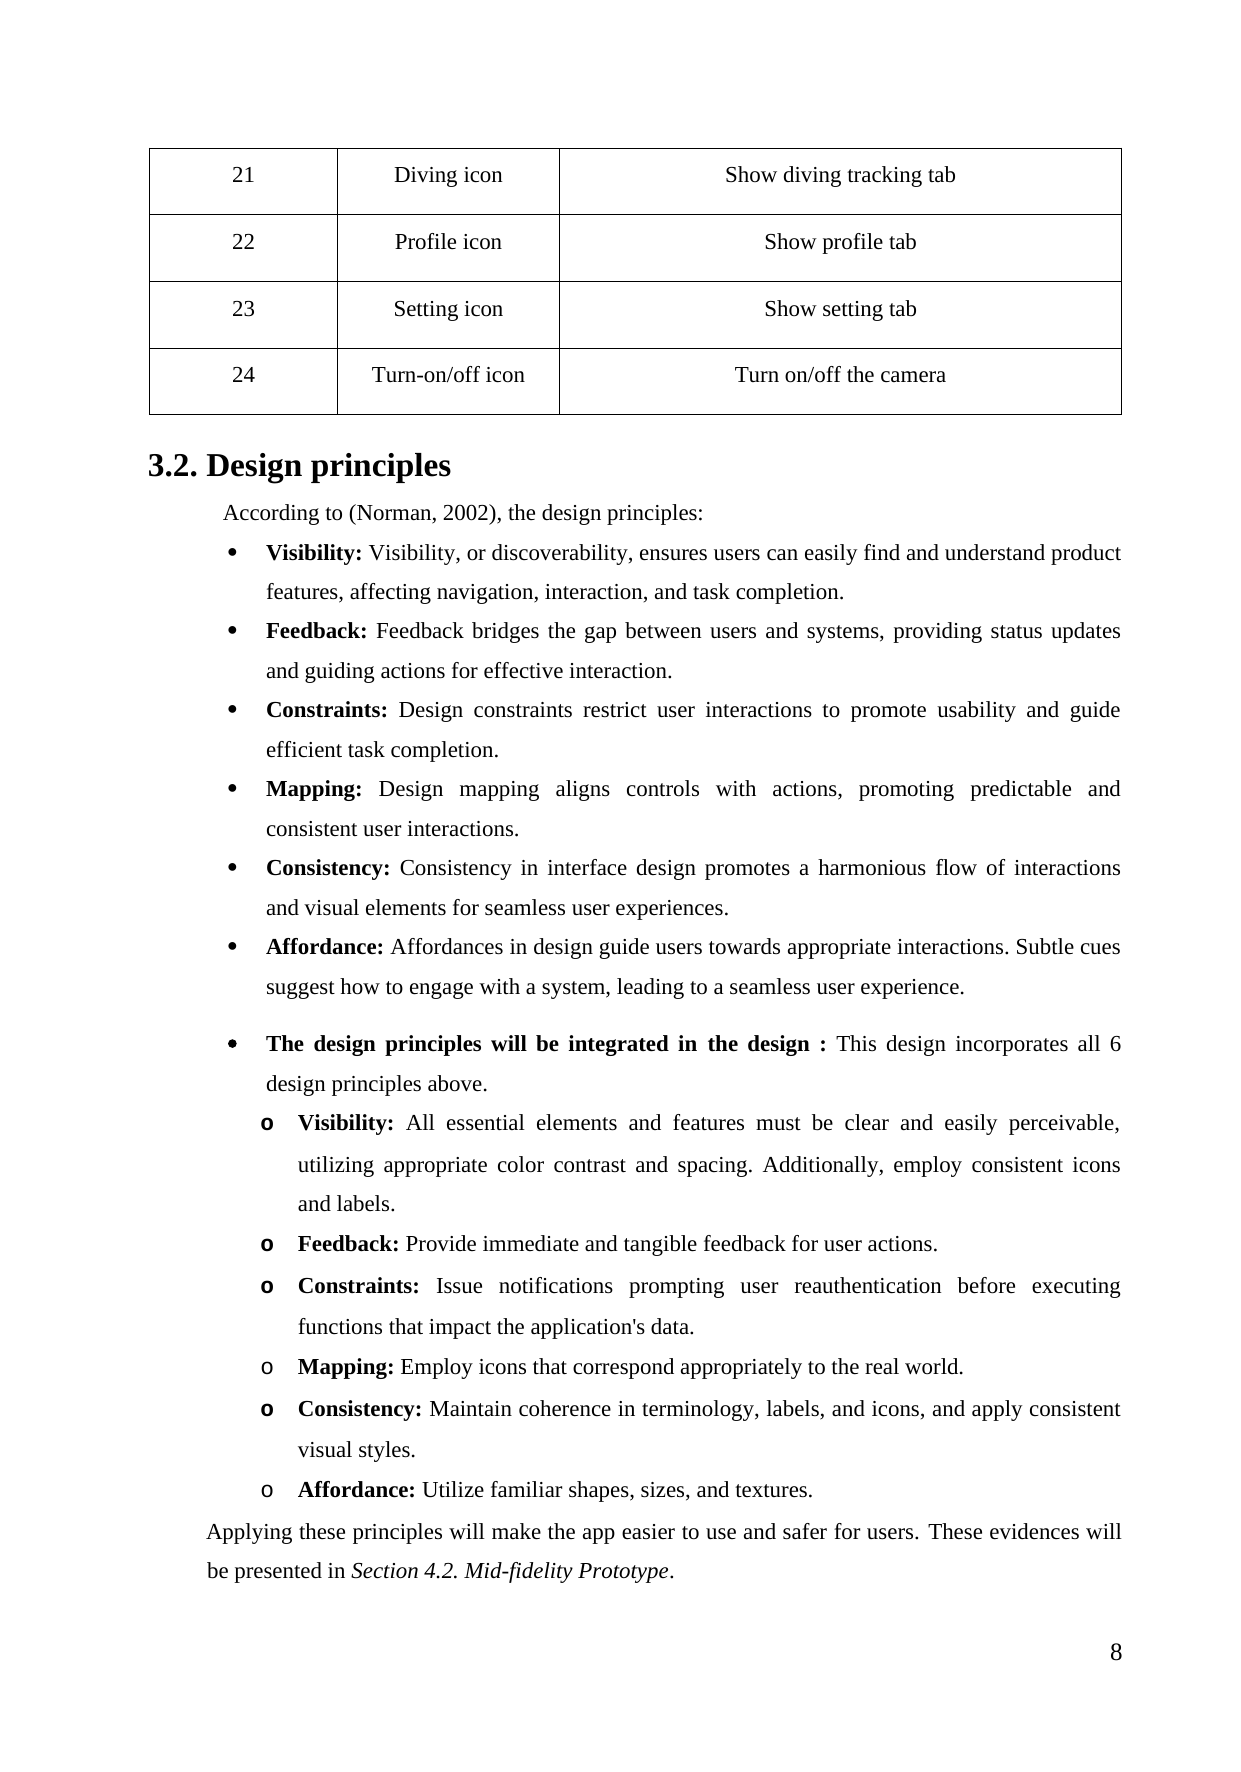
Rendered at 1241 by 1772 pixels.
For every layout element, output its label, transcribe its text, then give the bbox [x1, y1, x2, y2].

table_cell Turn on/off the camera [560, 349, 1121, 414]
table_cell 24 [150, 349, 337, 414]
subtitle Design principles [148, 445, 1122, 483]
list Mapping: Employ icons that correspond appropriately to the real world. [260, 1353, 1122, 1381]
list Feedback: Provide immediate and tangible feedback for user actions. [260, 1229, 1122, 1258]
list Consistency: Consistency in interface design promotes a harmonious flow of interactions and visual elements for seamless user experiences. [228, 854, 1122, 920]
list Feedback: Feedback bridges the gap between users and systems, providing status updates and guiding actions for effective interaction. [228, 618, 1122, 683]
table_cell Show setting tab [560, 282, 1121, 348]
list Consistency: Maintain coherence in terminology, labels, and icons, and apply consistent visual styles. [260, 1395, 1122, 1463]
list Affordance: Affordances in design guide users towards appropriate interactions. Subtle cues suggest how to engage with a system, leading to a seamless user experience. [228, 933, 1122, 999]
table_cell Show profile tab [560, 215, 1121, 281]
table_cell Turn-on/off icon [338, 349, 559, 414]
list Affordance: Utilize familiar shapes, sizes, and textures. [260, 1476, 1122, 1504]
table_cell Profile icon [338, 215, 559, 281]
list Constraints: Issue notifications prompting user reauthentication before executing functions that impact the application's data. [260, 1272, 1122, 1339]
table_cell 22 [150, 215, 337, 281]
text Applying these principles will make the app easier to use and safer for users. These evidences will be presented in Section 4.2. Mid-fidelity Prototype. [206, 1518, 1122, 1584]
list Mapping: Design mapping aligns controls with actions, promoting predictable and consistent user interactions. [228, 776, 1122, 841]
table_cell 21 [150, 149, 337, 214]
list Visibility: All essential elements and features must be clear and easily perceivable, utilizing appropriate color contrast and spacing. Additionally, employ consistent icons and labels. [260, 1109, 1122, 1216]
table_cell Diving icon [338, 149, 559, 214]
text According to, the design principles: [206, 499, 1122, 525]
list Visibility: Visibility, or discoverability, ensures users can easily find and understand product features, affecting navigation, interaction, and task completion. [228, 539, 1122, 604]
table_cell Show diving tracking tab [560, 149, 1121, 214]
list Constraints: Design constraints restrict user interactions to promote usability and guide efficient task completion. [228, 697, 1122, 762]
table_cell 23 [150, 282, 337, 348]
table_cell Setting icon [338, 282, 559, 348]
list The design principles will be integrated in the design : This design incorporates all 6 design principles above. [228, 1030, 1122, 1096]
